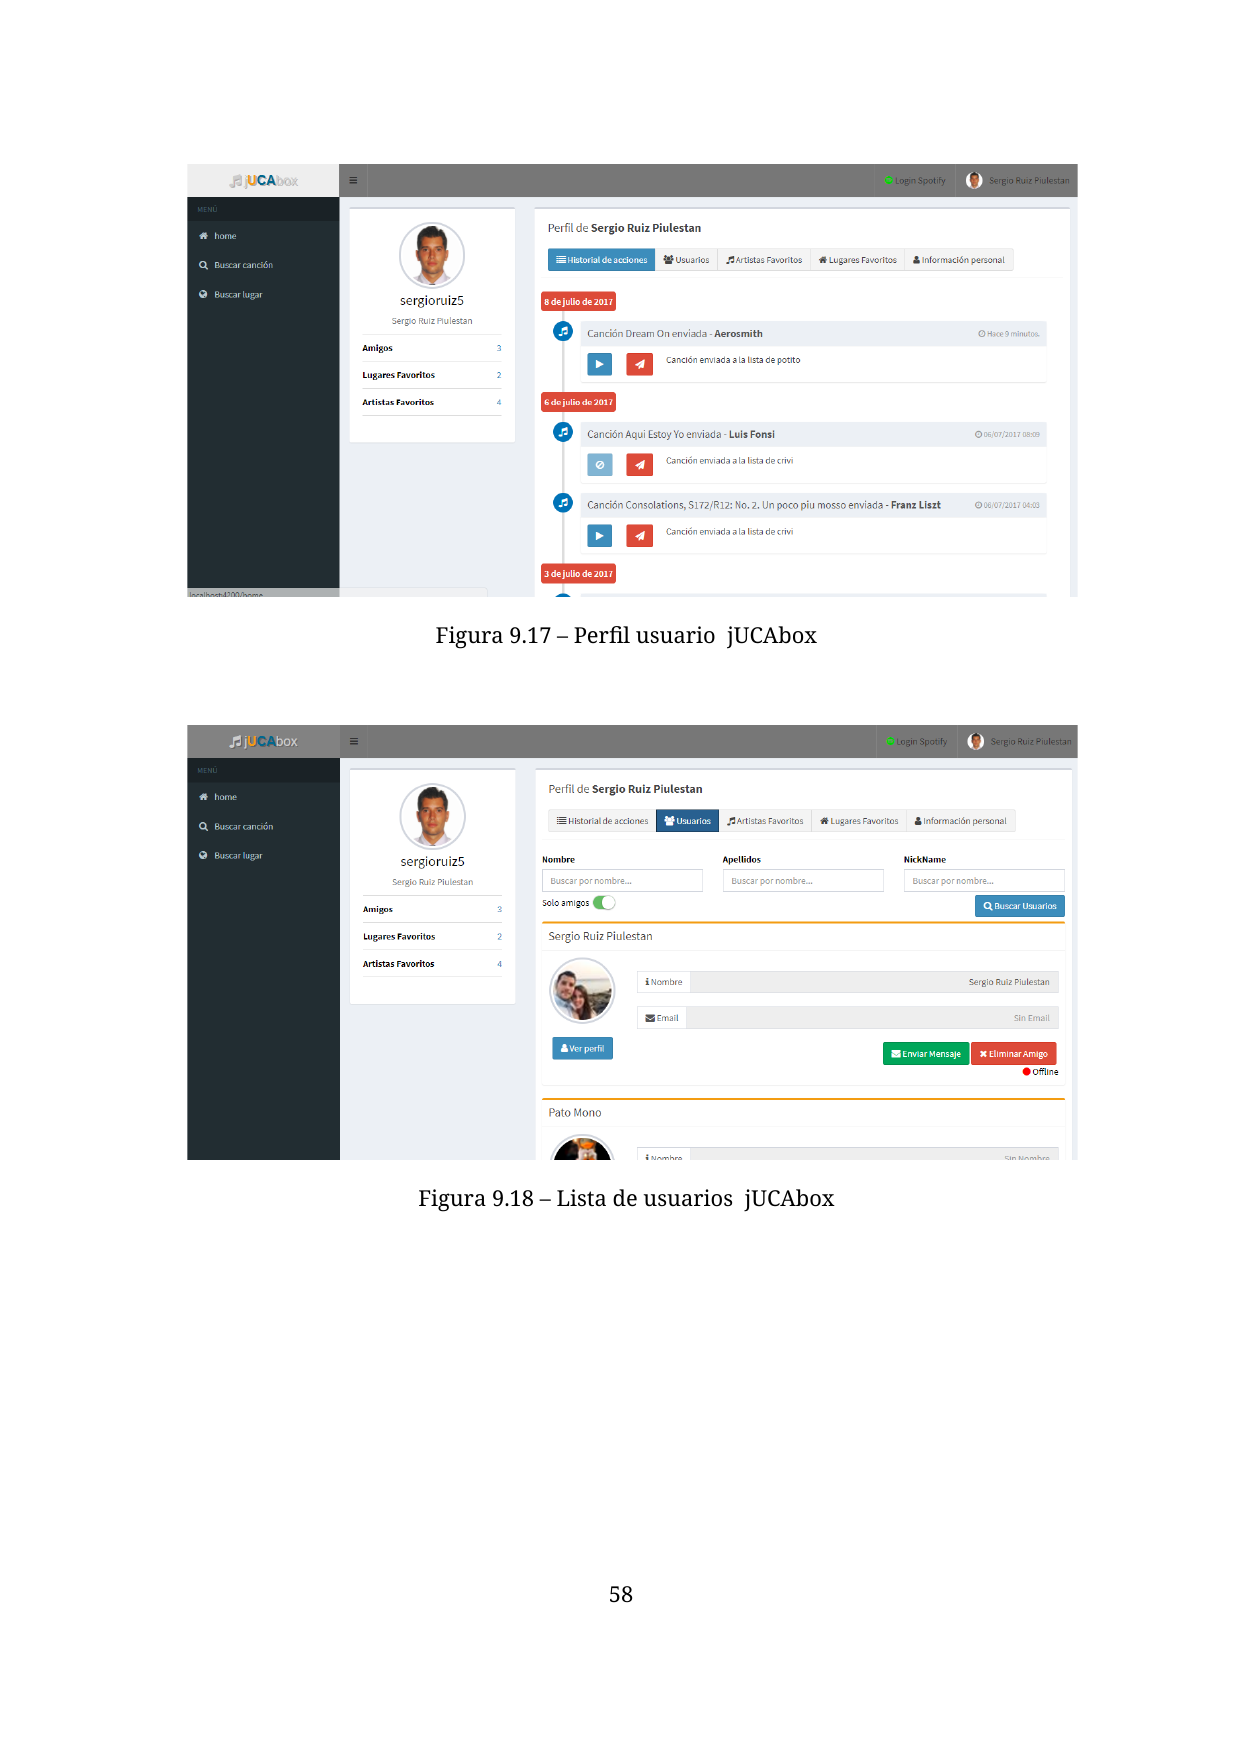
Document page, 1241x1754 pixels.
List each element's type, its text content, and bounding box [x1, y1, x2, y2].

text Figura 9.17 – Perfil usuario jUCAbox [187, 620, 1065, 650]
picture [187, 164, 1078, 597]
picture [187, 725, 1078, 1160]
text Figura 9.18 – Lista de usuarios jUCAbox [187, 1183, 1065, 1213]
